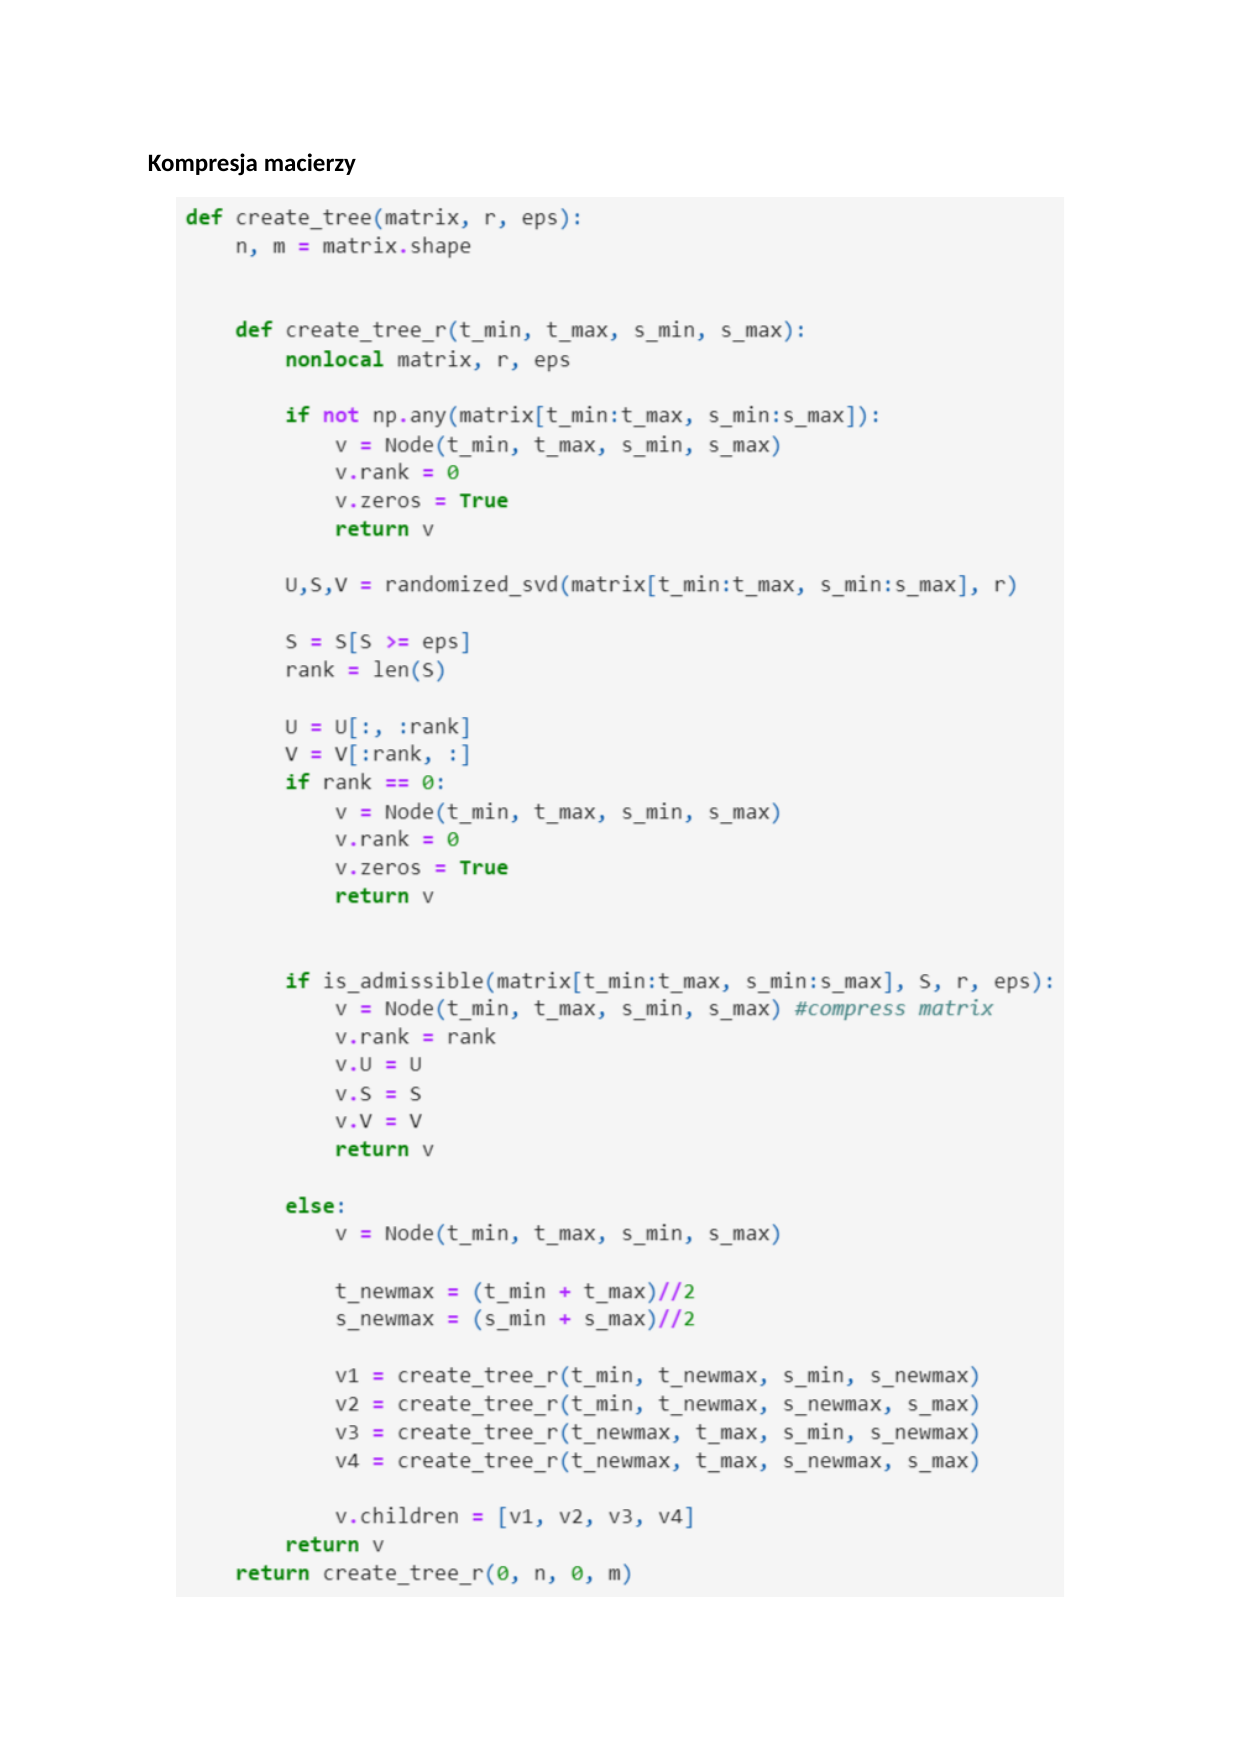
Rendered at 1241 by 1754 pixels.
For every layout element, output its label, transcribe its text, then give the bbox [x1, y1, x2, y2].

text Kompresja macierzy [148, 148, 1093, 178]
picture [176, 197, 1065, 1597]
